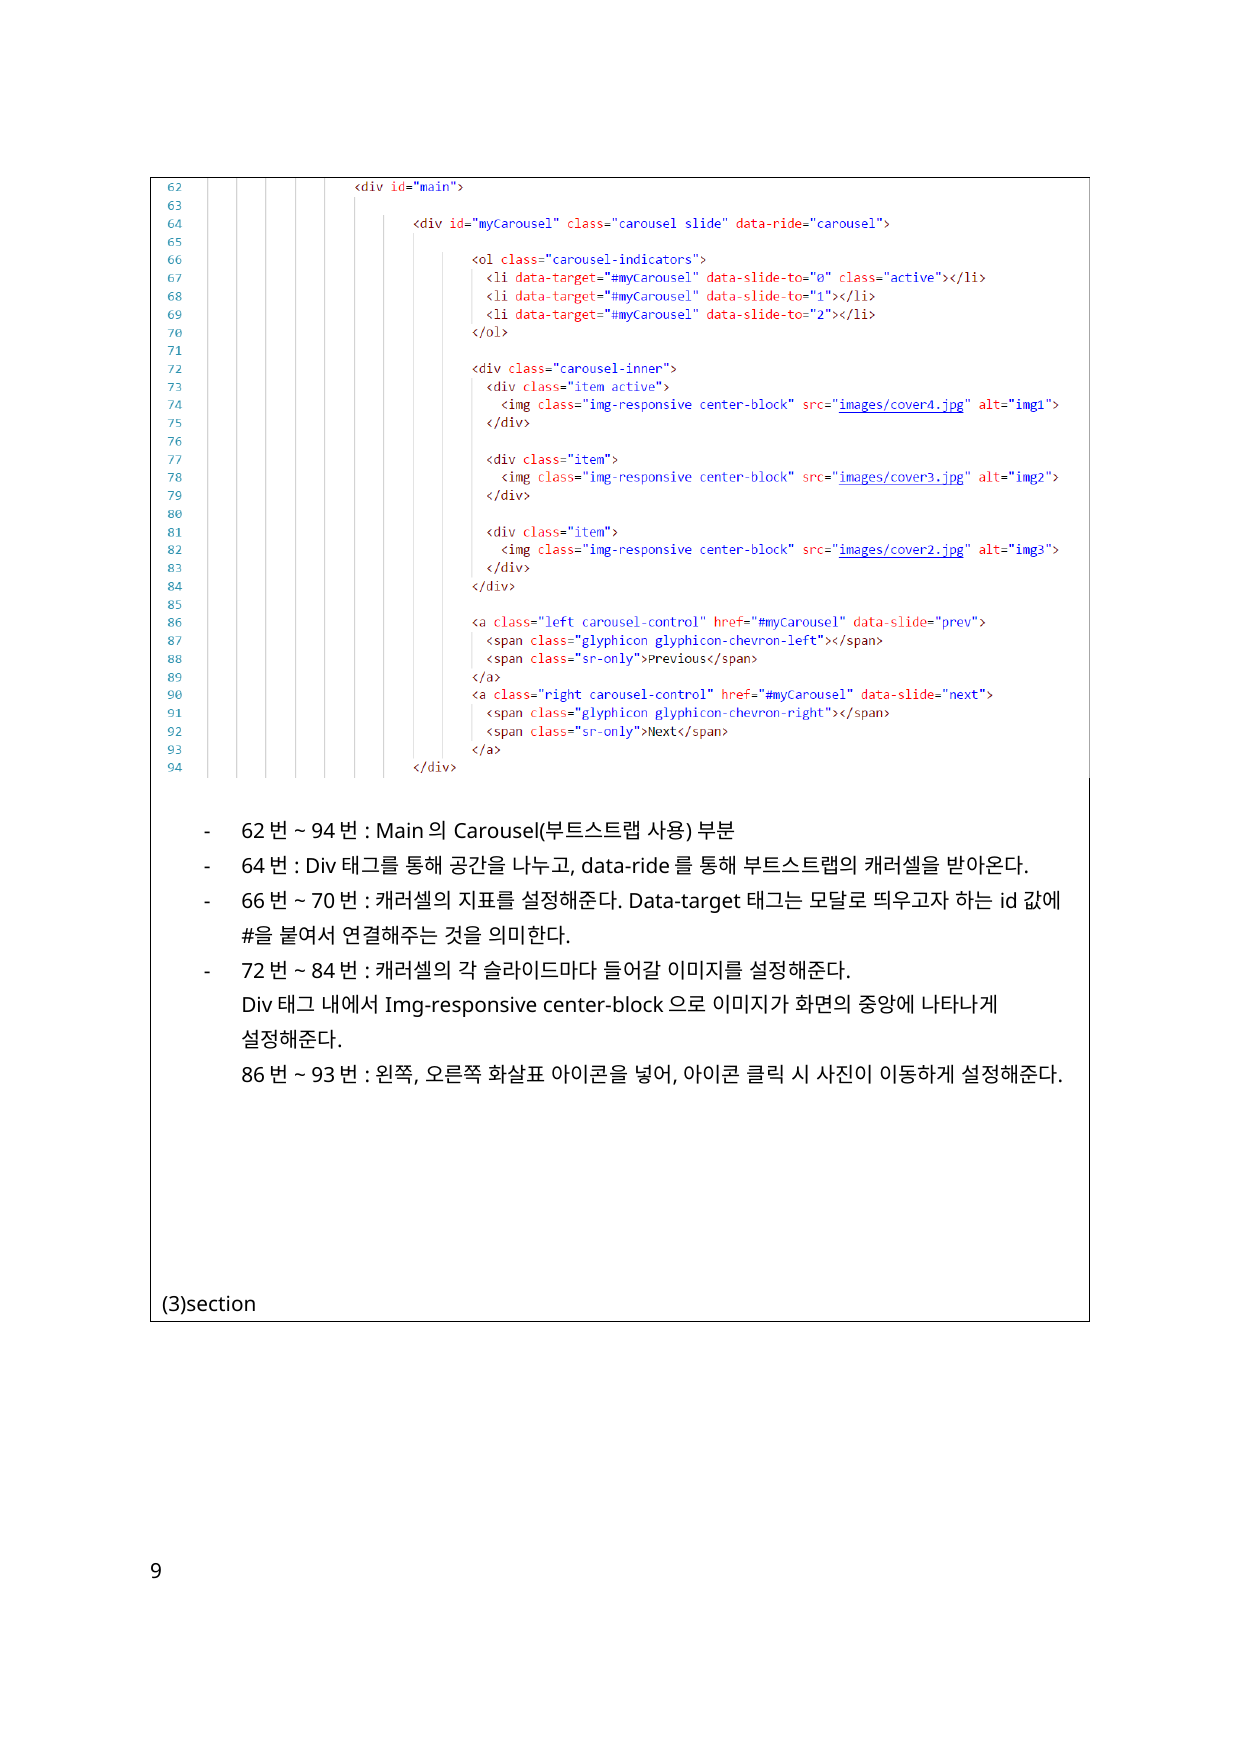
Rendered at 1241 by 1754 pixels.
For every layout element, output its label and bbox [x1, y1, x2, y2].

picture [161, 178, 1090, 778]
table_header [151, 178, 1089, 1321]
